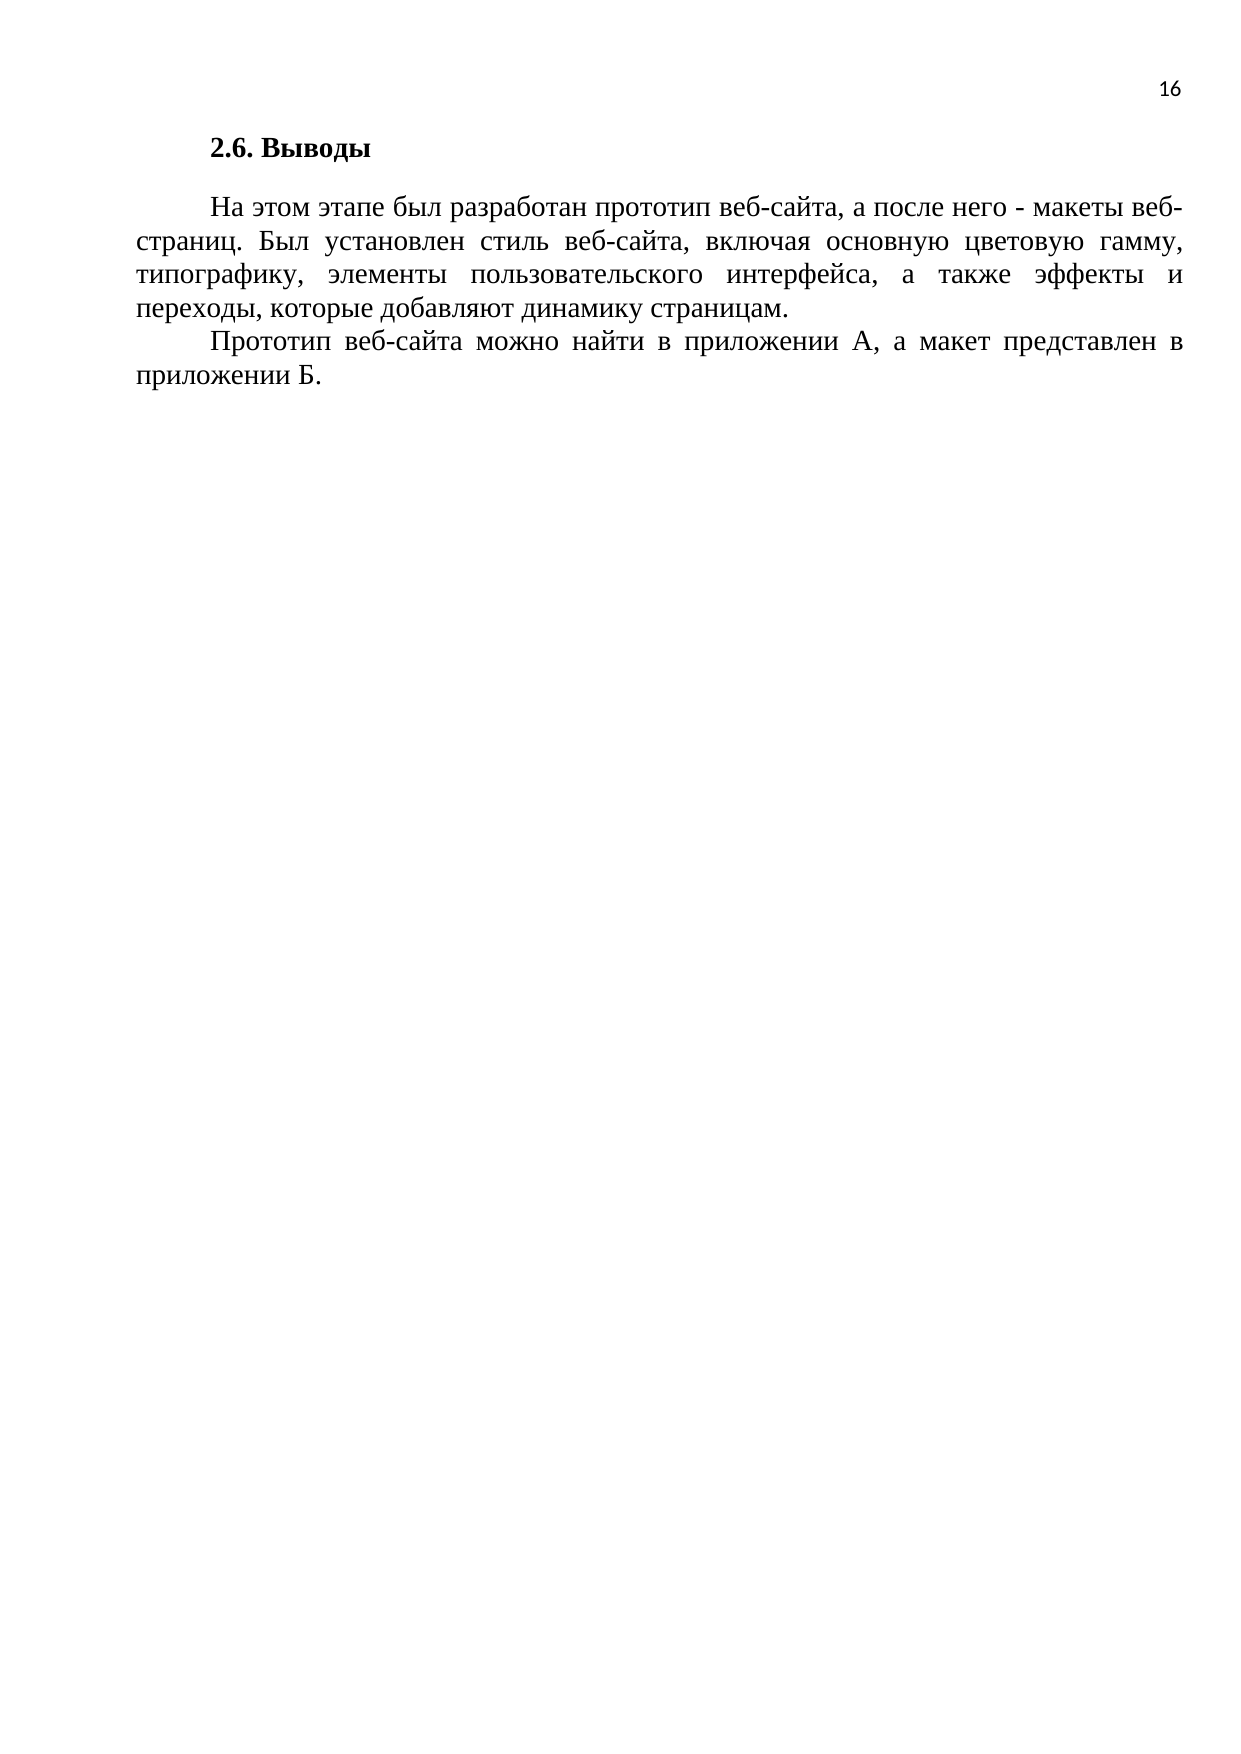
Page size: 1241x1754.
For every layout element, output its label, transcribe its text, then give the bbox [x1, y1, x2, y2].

text На этом этапе был разработан прототип веб-сайта, а после него - макеты веб-страниц. Был установлен стиль веб-сайта, включая основную цветовую гамму, типографику, элементы пользовательского интерфейса, а также эффекты и переходы, которые добавляют динамику страницам. [136, 189, 1184, 323]
text 2.6. Выводы [136, 131, 1181, 164]
text Прототип веб-сайта можно найти в приложении А, а макет представлен в приложении Б. [136, 323, 1184, 390]
